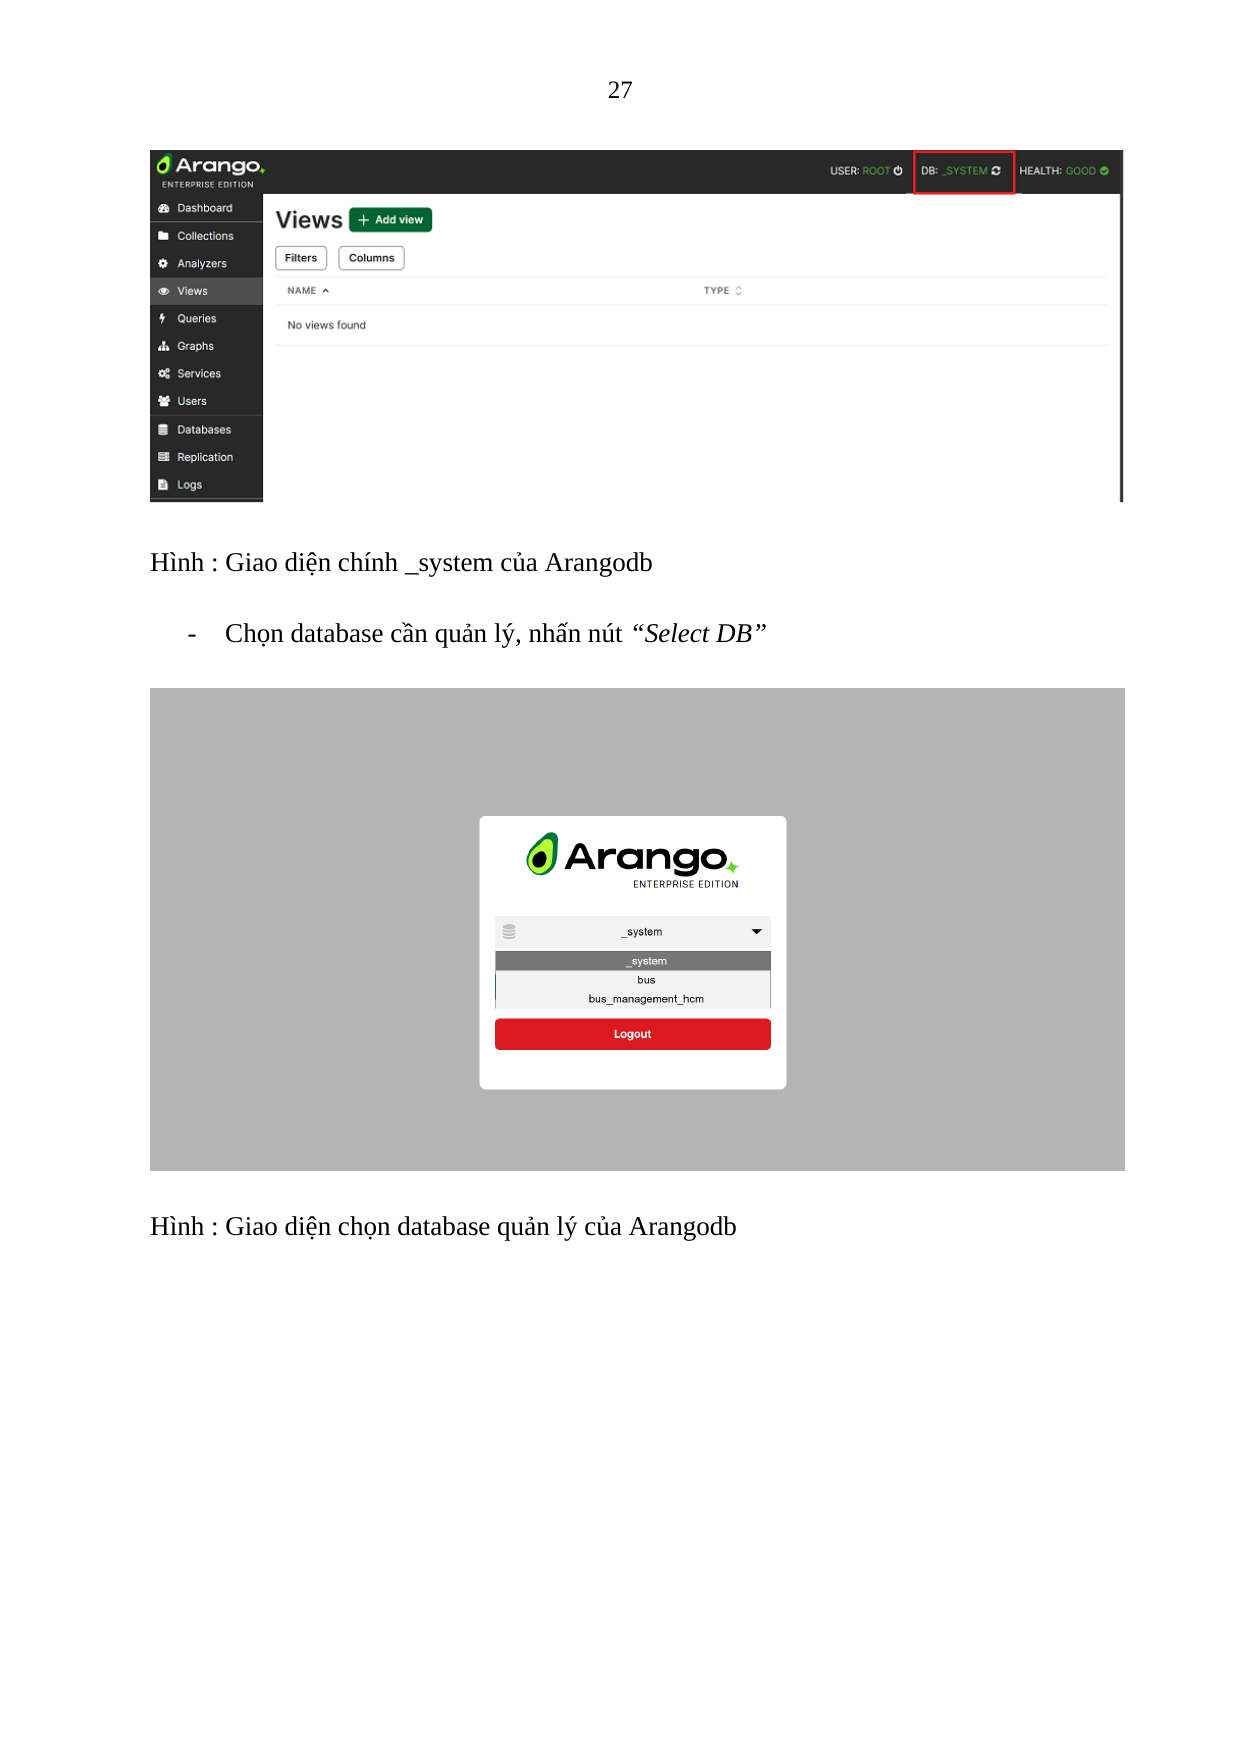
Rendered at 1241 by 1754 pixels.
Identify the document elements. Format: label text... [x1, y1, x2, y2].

picture [150, 688, 1125, 1171]
list Chọn database cần quản lý, nhấn nút “Select DB” [187, 617, 1090, 648]
text Hình : Giao diện chính _system của Arangodb [150, 546, 1090, 577]
text Hình : Giao diện chọn database quản lý của Arangodb [150, 1209, 1090, 1241]
picture [150, 150, 1125, 507]
